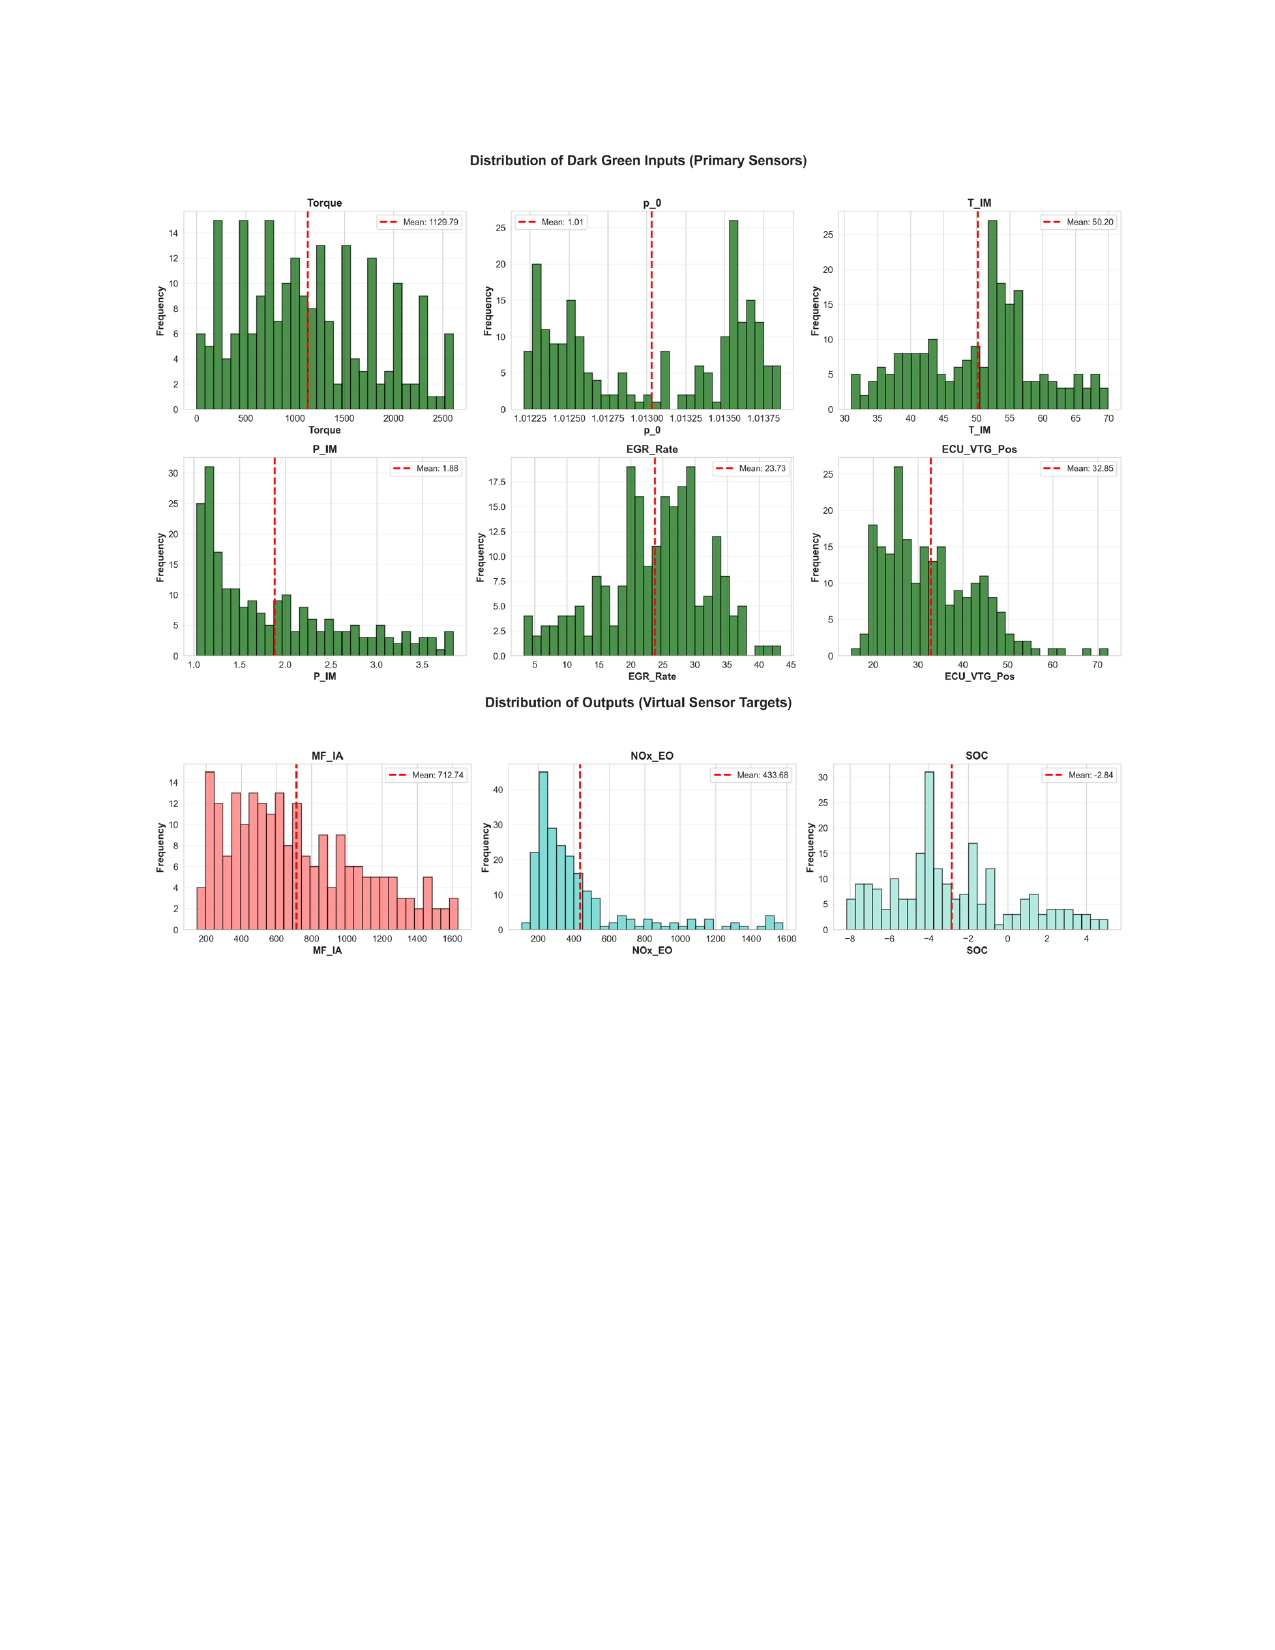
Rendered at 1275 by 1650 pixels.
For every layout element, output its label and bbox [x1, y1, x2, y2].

picture [150, 150, 1125, 687]
picture [150, 692, 1125, 961]
